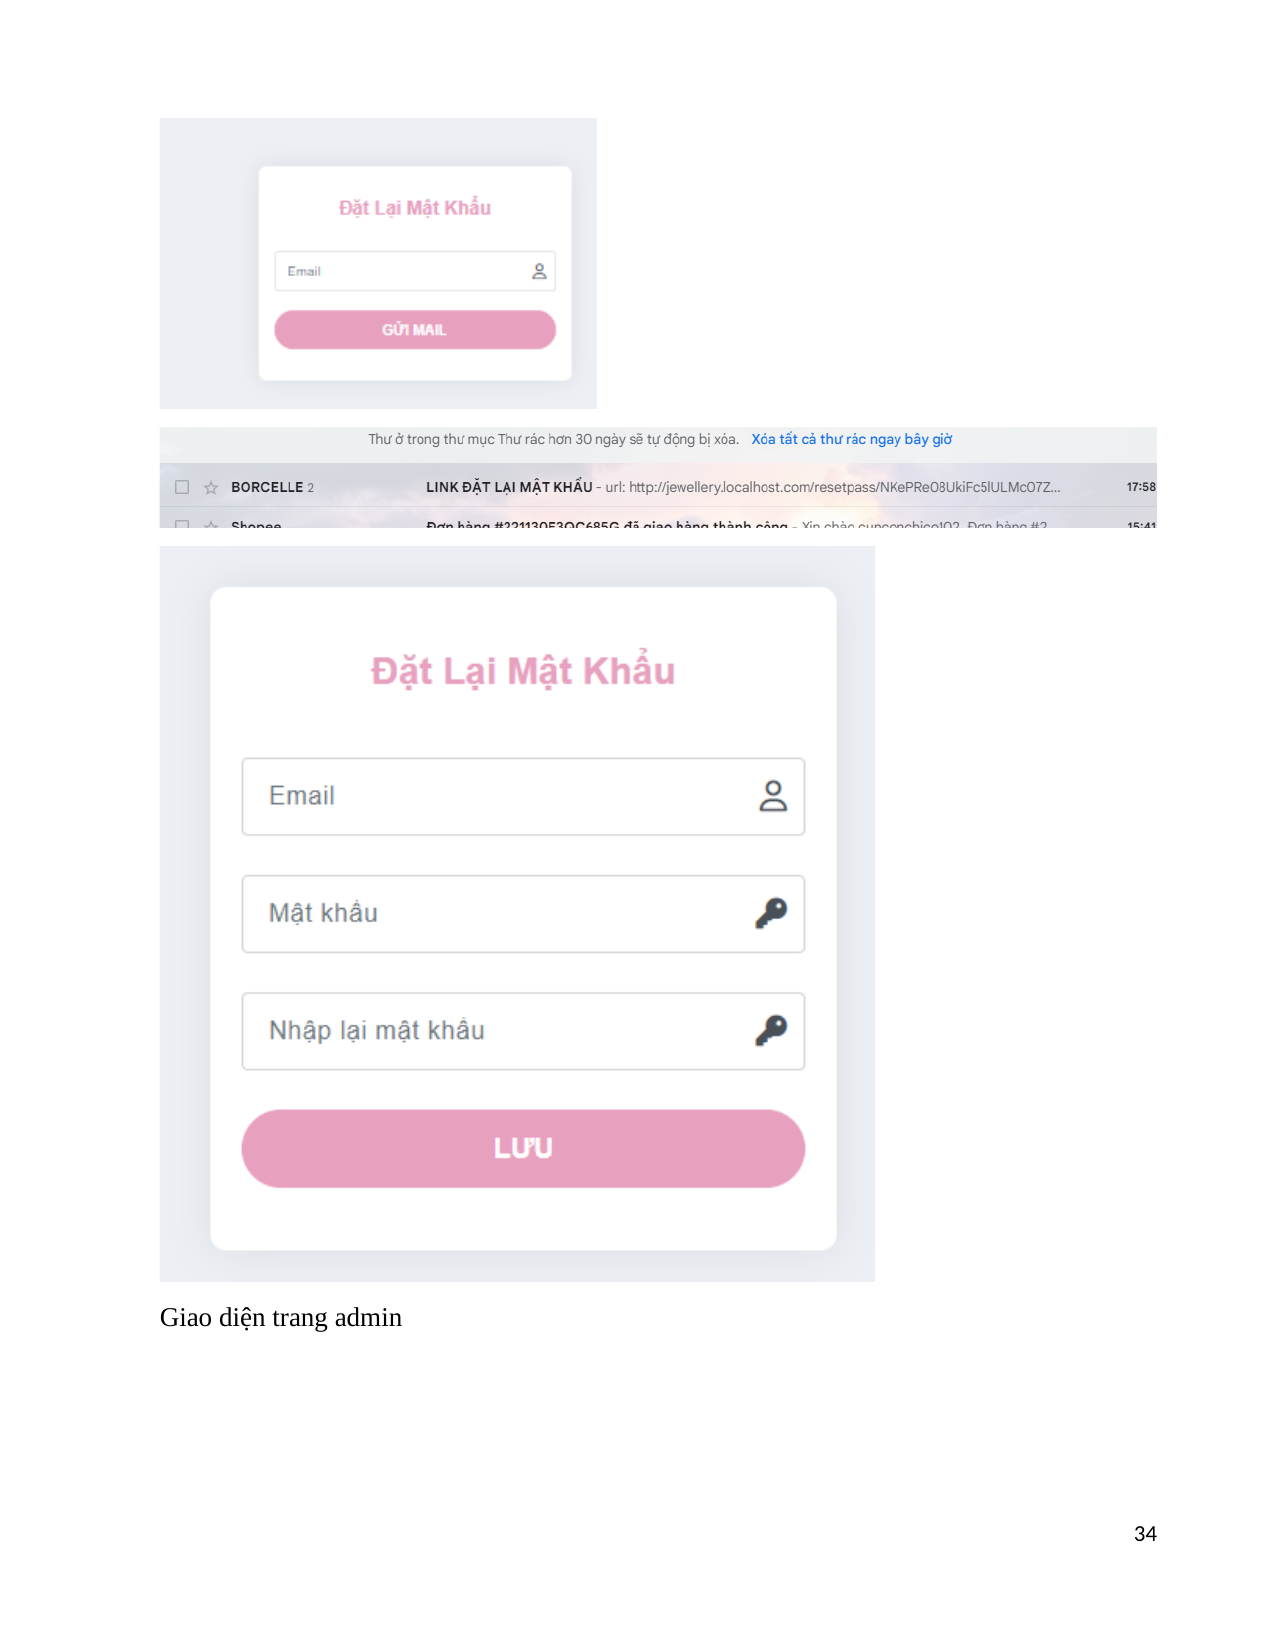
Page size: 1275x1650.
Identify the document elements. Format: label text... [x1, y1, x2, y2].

picture [159, 427, 1157, 528]
picture [159, 118, 597, 409]
text Giao diện trang admin [159, 1301, 1157, 1332]
picture [159, 546, 876, 1282]
